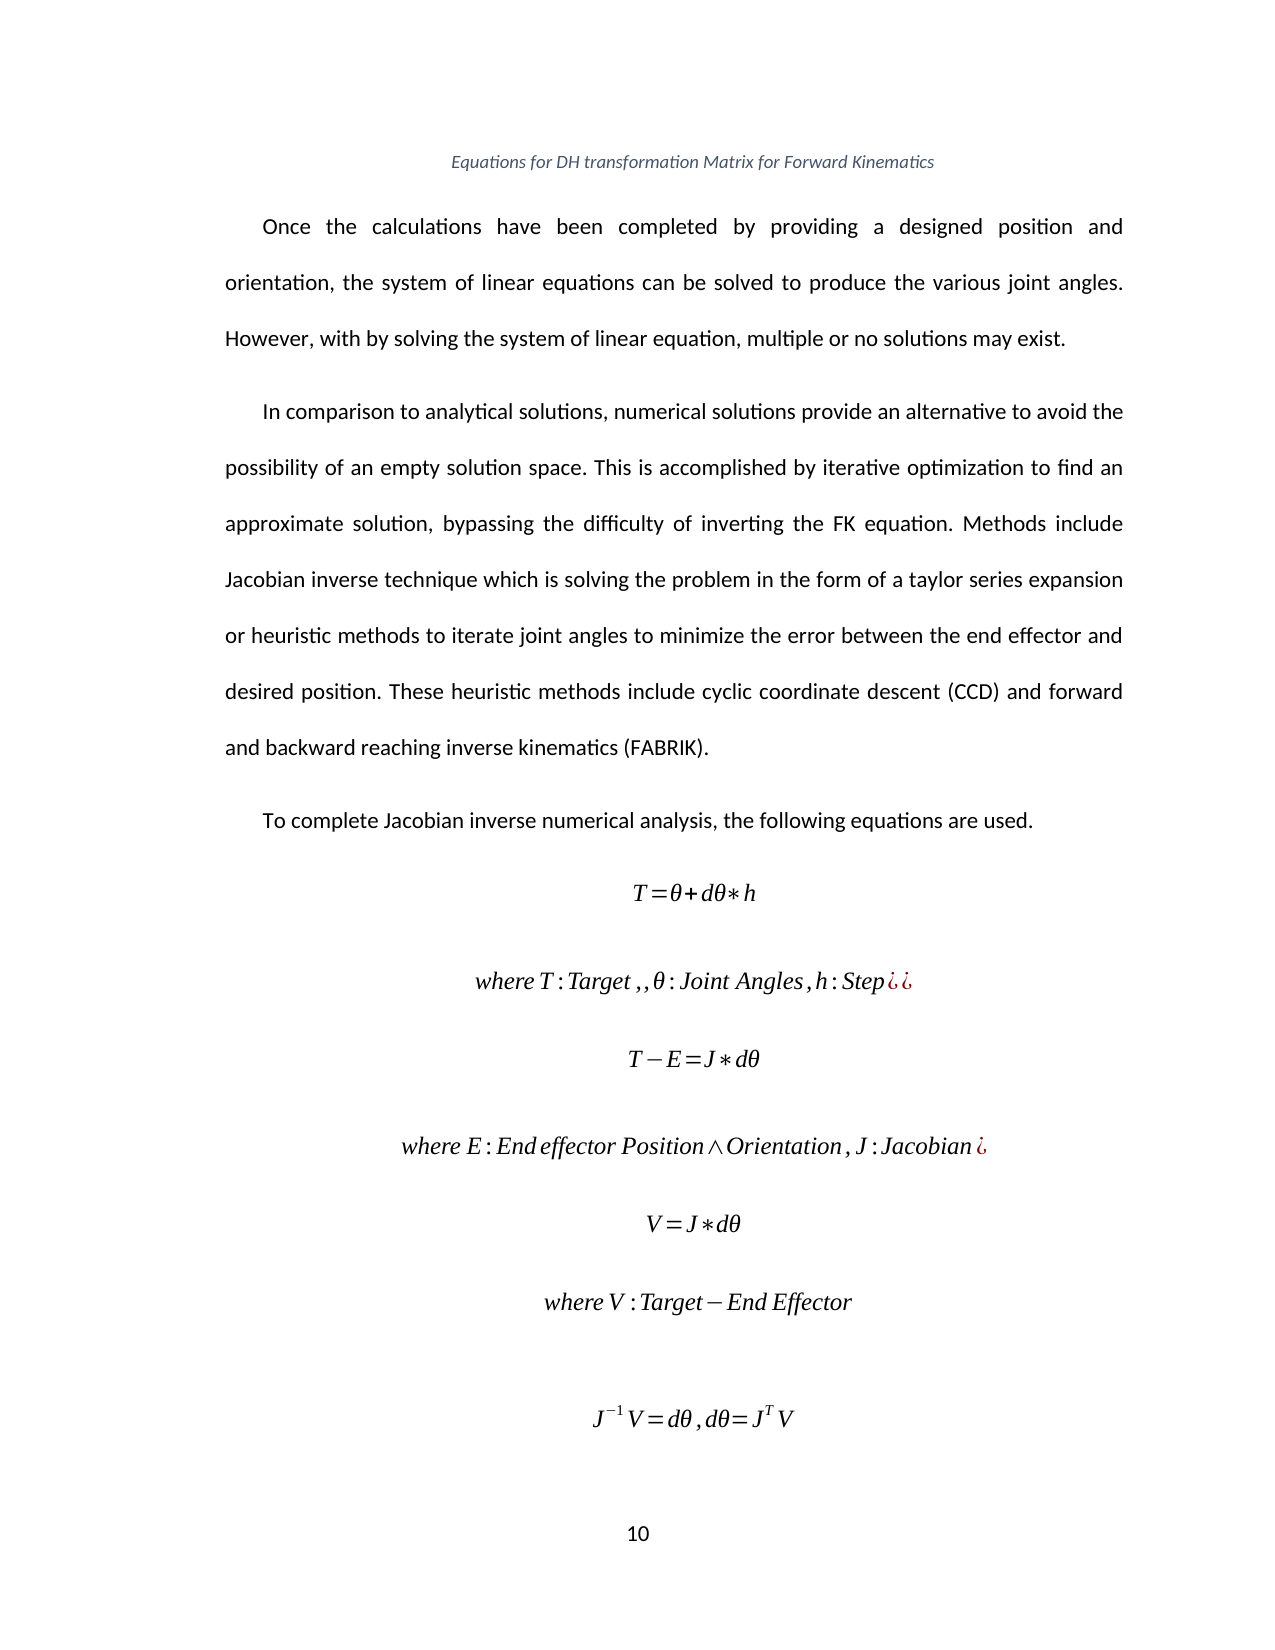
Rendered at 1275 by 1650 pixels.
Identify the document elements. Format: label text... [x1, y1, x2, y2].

text Once the calculations have been completed by providing a designed position and orientation, the system of linear equations can be solved to produce the various joint angles. However, with by solving the system of linear equation, multiple or no solutions may exist. [225, 212, 1125, 353]
text To complete Jacobian inverse numerical analysis, the following equations are used. [225, 806, 1125, 834]
text Equations for DH transformation Matrix for Forward Kinematics [225, 150, 1125, 173]
text In comparison to analytical solutions, numerical solutions provide an alternative to avoid the possibility of an empty solution space. This is accomplished by iterative optimization to find an approximate solution, bypassing the difficulty of inverting the FK equation. Methods include Jacobian inverse technique which is solving the problem in the form of a taylor series expansion or heuristic methods to iterate joint angles to minimize the error between the end effector and desired position. These heuristic methods include cyclic coordinate descent (CCD) and forward and backward reaching inverse kinematics (FABRIK). [225, 397, 1125, 762]
